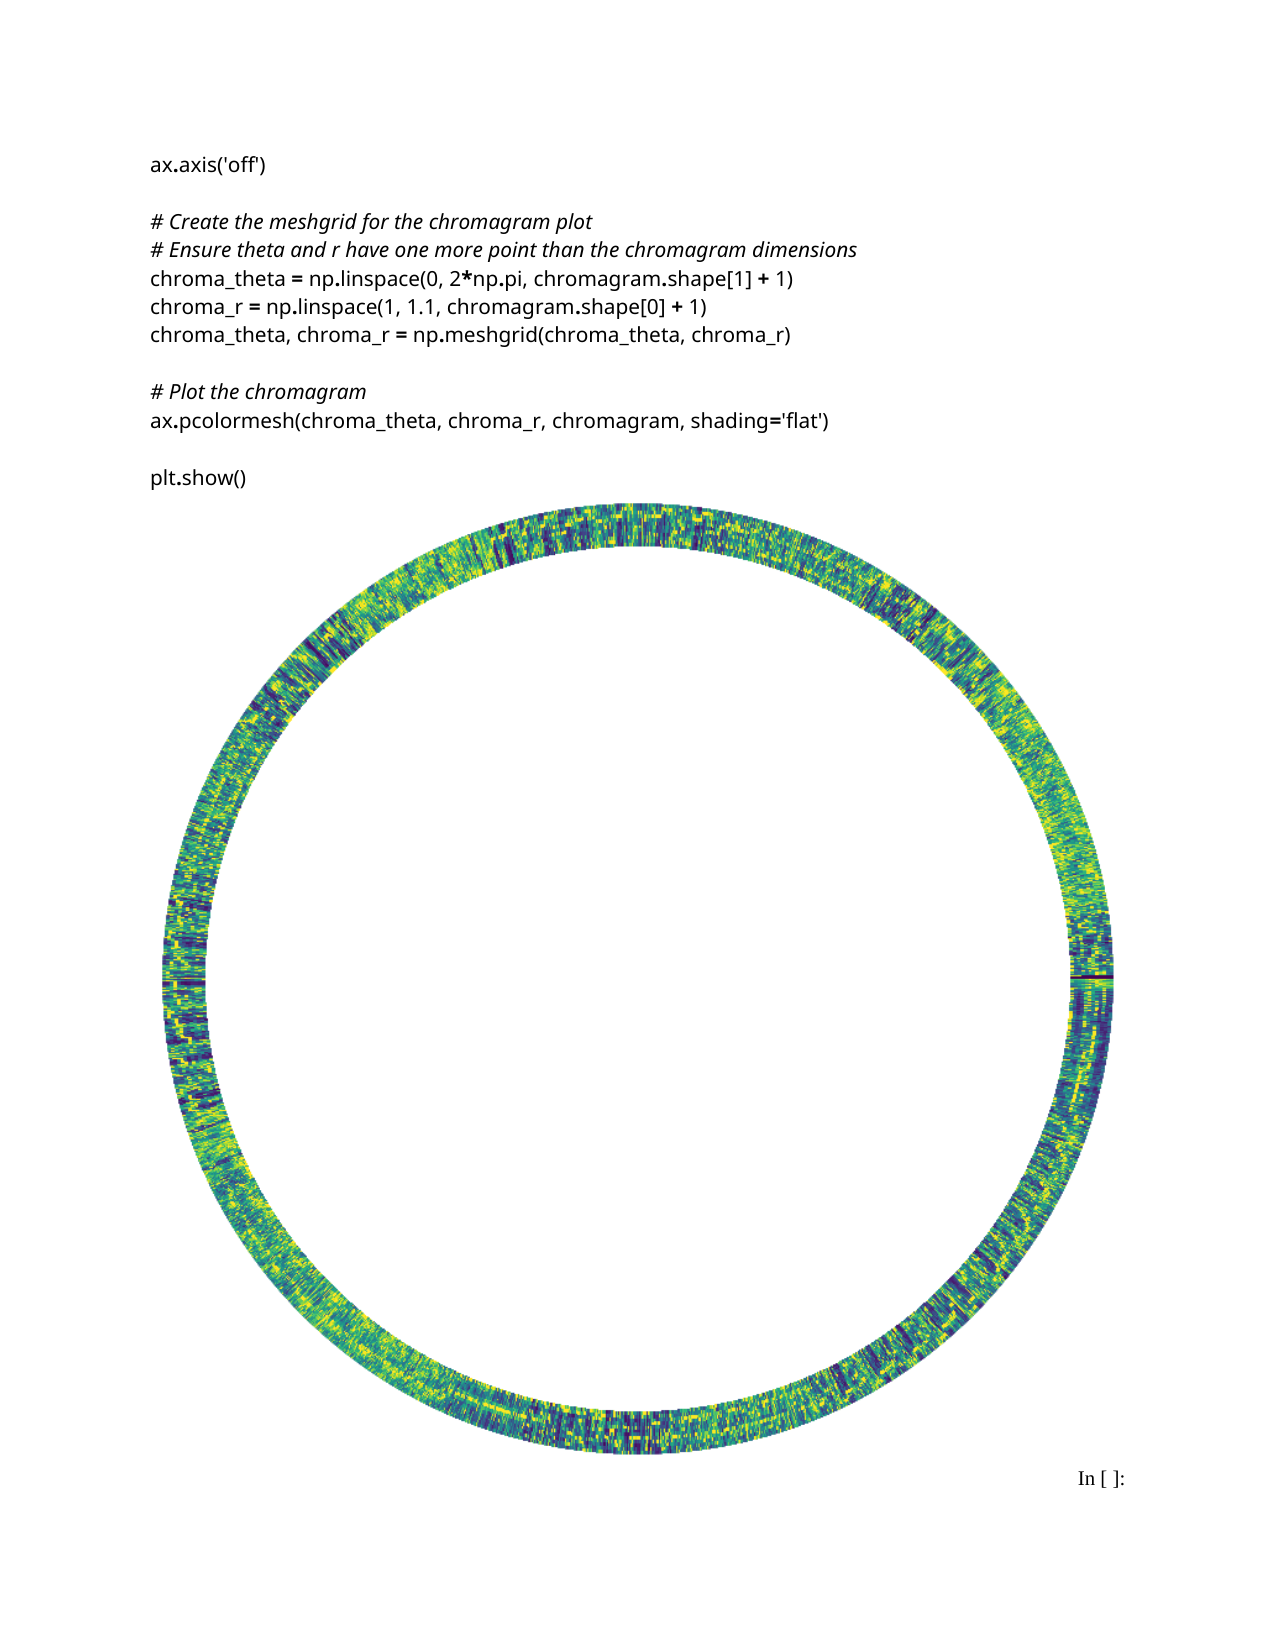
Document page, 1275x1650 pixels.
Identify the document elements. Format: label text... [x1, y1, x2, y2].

text In [ ]: [150, 1467, 1125, 1490]
picture [150, 491, 1125, 1467]
text # Plot the chromagram [150, 377, 1125, 406]
text # Ensure theta and r have one more point than the chromagram dimensions [150, 235, 1125, 264]
text ax.pcolormesh(chroma_theta, chroma_r, chromagram, shading='flat') [150, 406, 1125, 434]
text chroma_theta = np.linspace(0, 2*np.pi, chromagram.shape[1] + 1) [150, 264, 1125, 292]
text chroma_r = np.linspace(1, 1.1, chromagram.shape[0] + 1) [150, 292, 1125, 321]
text chroma_theta, chroma_r = np.meshgrid(chroma_theta, chroma_r) [150, 321, 1125, 349]
text plt.show() [150, 463, 1125, 491]
text # Create the meshgrid for the chromagram plot [150, 207, 1125, 235]
text ax.axis('off') [150, 150, 1125, 178]
